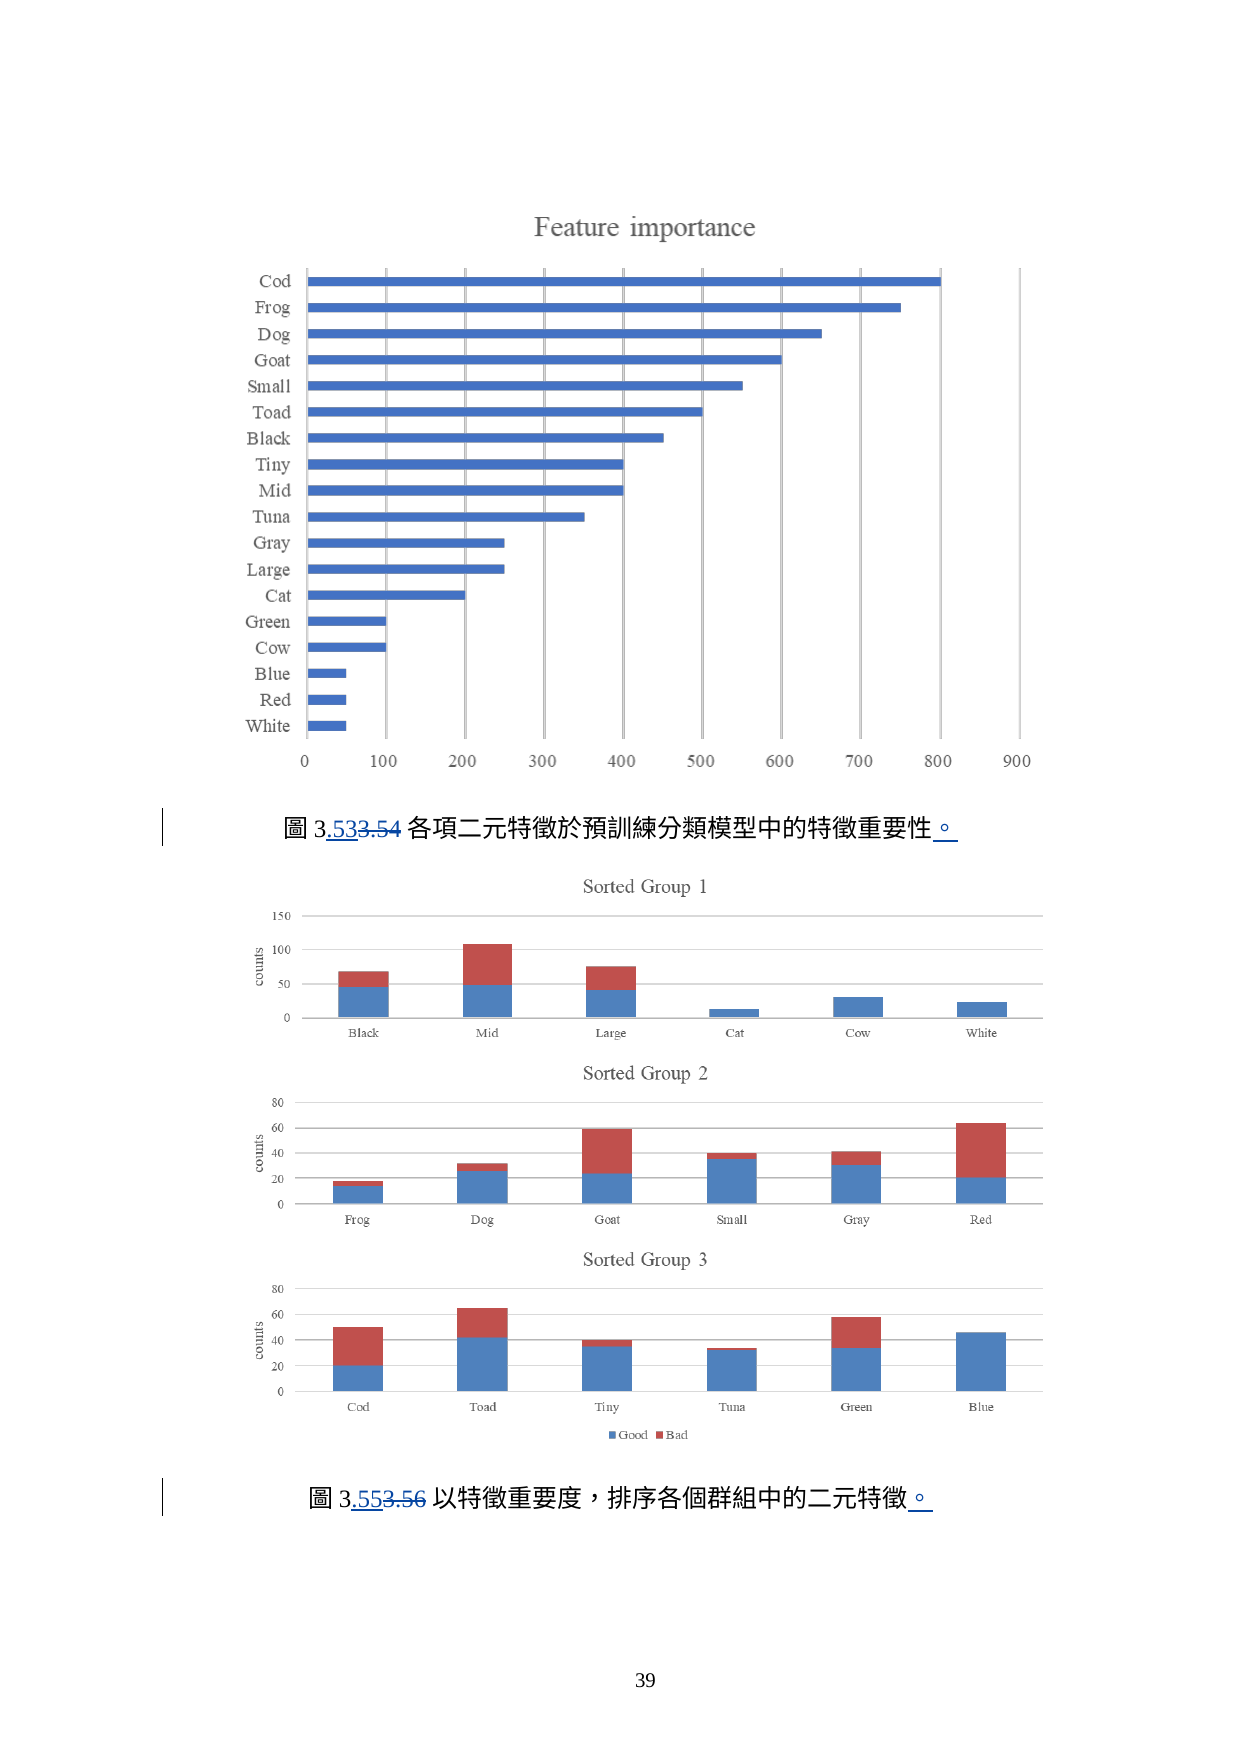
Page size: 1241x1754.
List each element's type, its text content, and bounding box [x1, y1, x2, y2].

text 圖 3 以特徵重要度，排序各個群組中的二元特徵 [177, 1478, 1063, 1516]
text 圖 3 各項二元特徵於預訓練分類模型中的特徵重要性 [177, 808, 1063, 846]
picture [231, 193, 1059, 784]
picture [231, 863, 1059, 1455]
